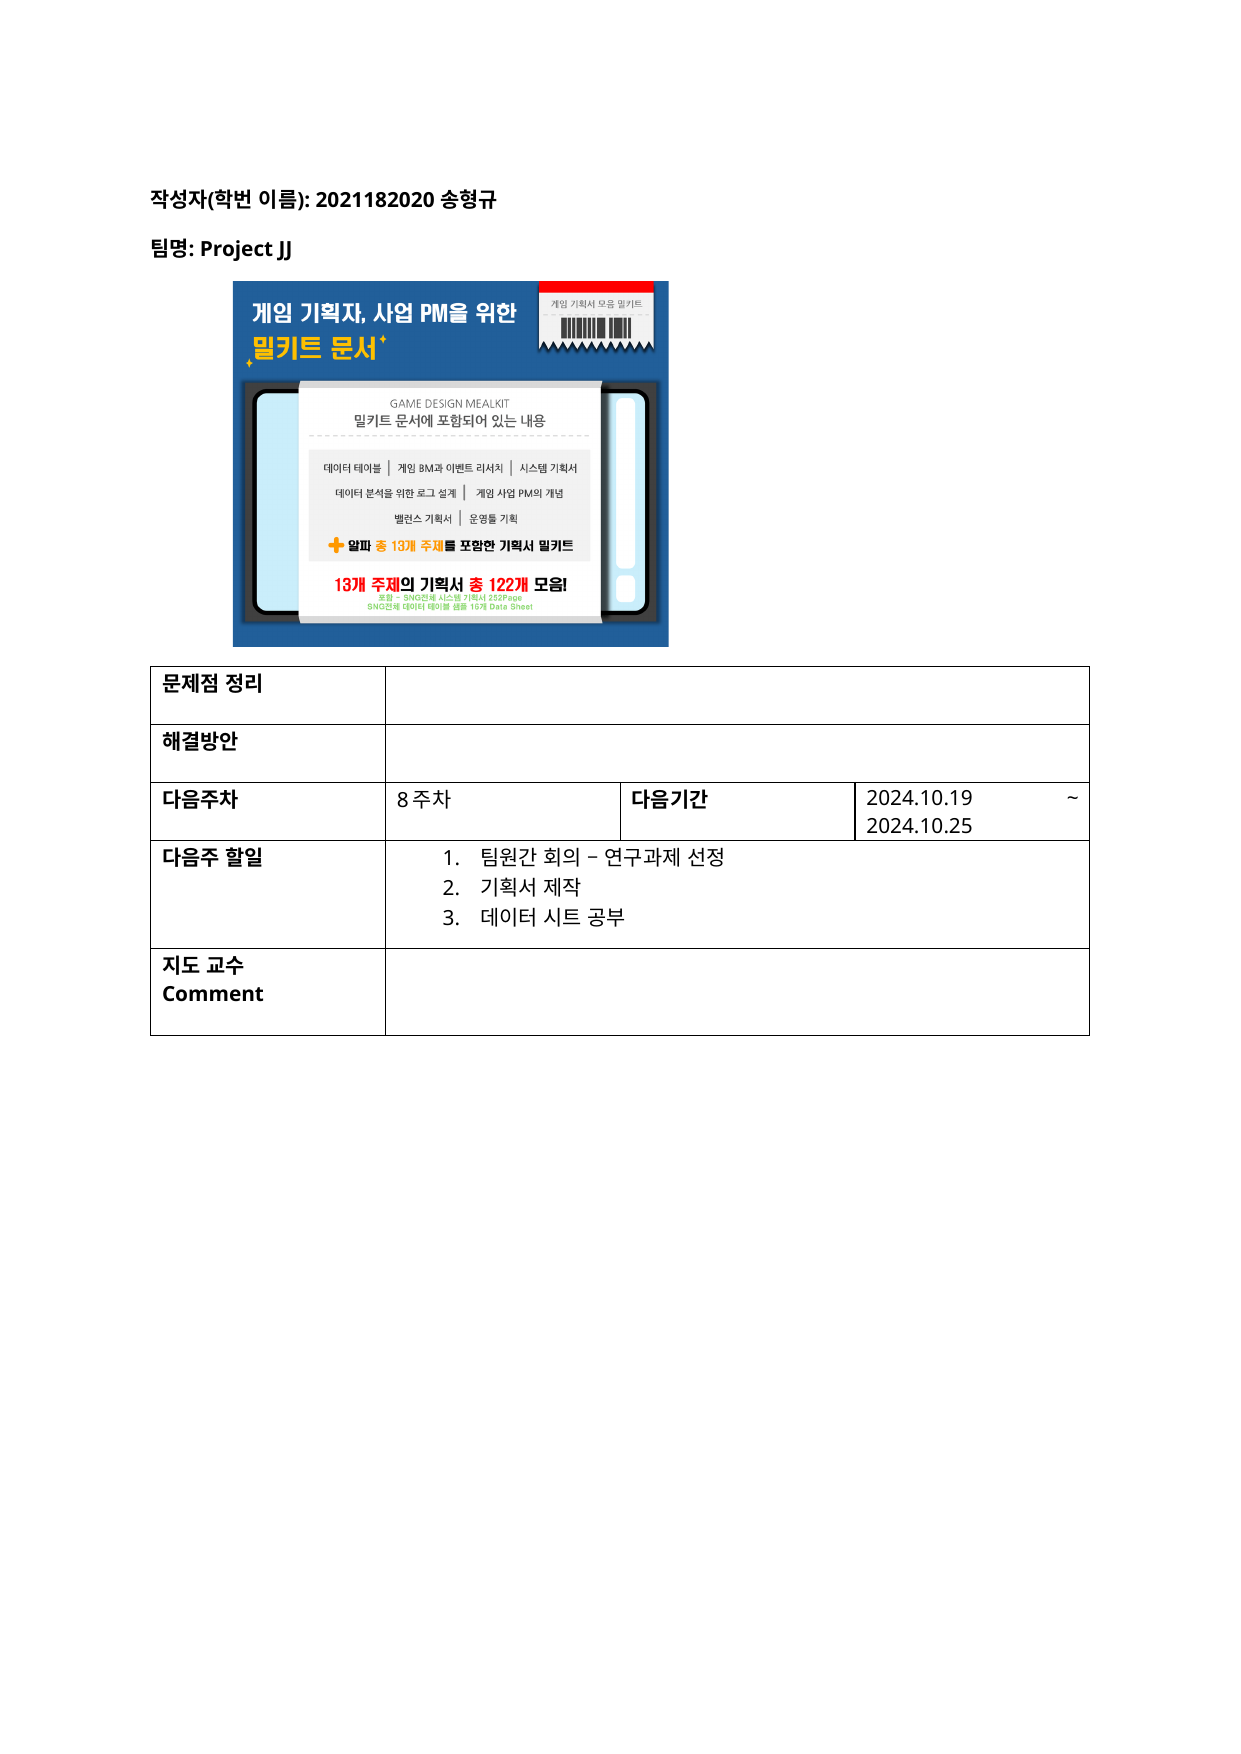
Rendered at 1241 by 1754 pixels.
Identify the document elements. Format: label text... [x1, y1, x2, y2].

table_header [386, 667, 1089, 724]
table_cell 팀원간 회의 – 연구과제 선정 기획서 제작 데이터 시트 공부 [386, 841, 1089, 948]
table_cell [386, 725, 1089, 782]
table_cell 해결방안 [151, 725, 385, 782]
picture [232, 281, 669, 647]
table_cell 8주차 [386, 783, 620, 840]
table_cell 다음주 할일 [151, 841, 385, 948]
table_header 문제점 정리 [151, 667, 385, 724]
table_cell 2024.10.19 ~ 2024.10.25 [856, 783, 1089, 840]
table_cell 다음주차 [151, 783, 385, 840]
table_cell 다음기간 [621, 783, 854, 840]
table_cell [386, 949, 1089, 1035]
table_cell 지도 교수 Comment [151, 949, 385, 1035]
